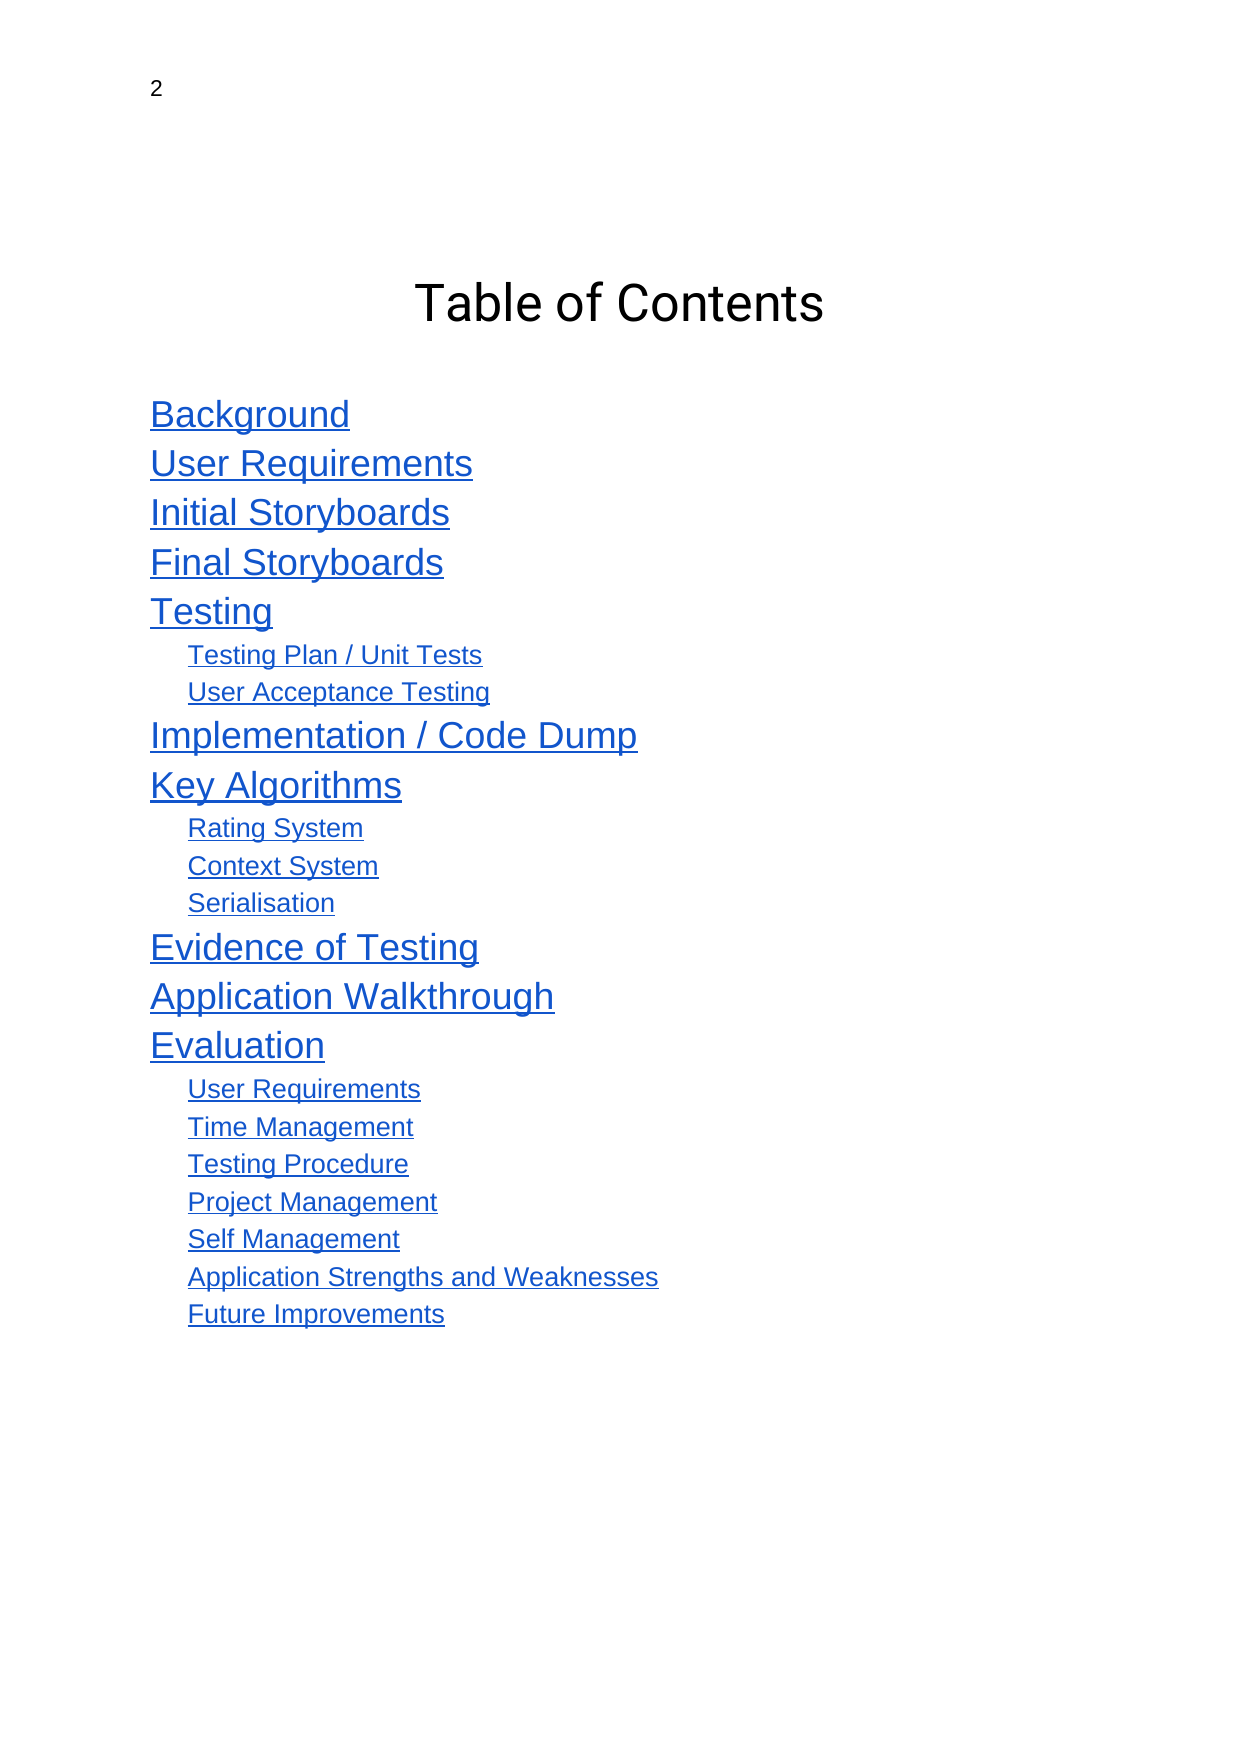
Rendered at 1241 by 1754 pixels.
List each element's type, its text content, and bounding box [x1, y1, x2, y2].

text Table of Contents [150, 273, 1090, 334]
